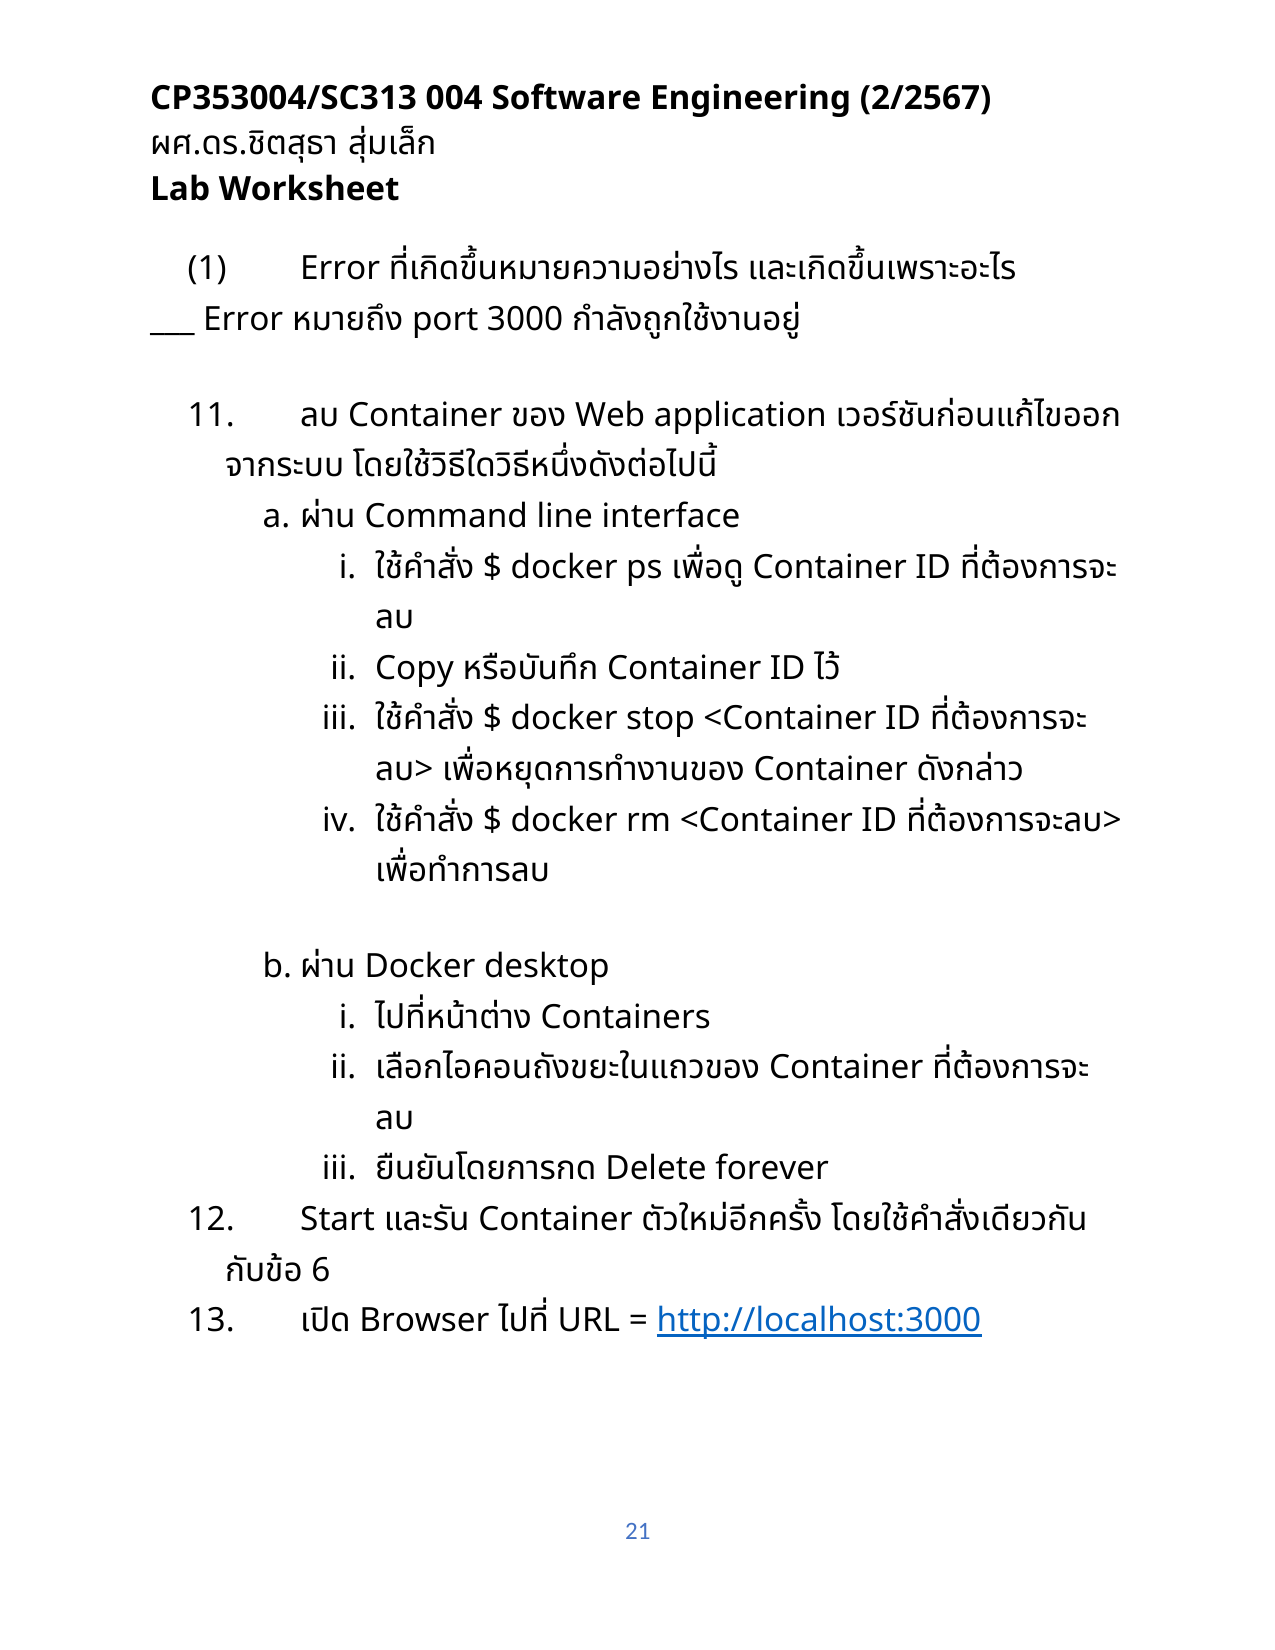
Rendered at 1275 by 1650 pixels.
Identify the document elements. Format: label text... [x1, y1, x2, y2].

list ไปที่หน้าต่าง Containers [356, 992, 1125, 1043]
list Copy หรือบันทึก Container ID ไว้ [356, 643, 1125, 694]
list ใช้คำสั่ง $ docker stop <Container ID ที่ต้องการจะลบ> เพื่อหยุดการทำงานของ Container ดังกล่าว [356, 694, 1125, 795]
list ใช้คำสั่ง $ docker rm <Container ID ที่ต้องการจะลบ> เพื่อทำการลบ [356, 795, 1125, 896]
list Start และรัน Container ตัวใหม่อีกครั้ง โดยใช้คำสั่งเดียวกันกับข้อ 6 [187, 1195, 1125, 1296]
list ใช้คำสั่ง $ docker ps เพื่อดู Container ID ที่ต้องการจะลบ [356, 542, 1125, 643]
list เปิด Browser ไปที่ URL = http://localhost:3000 [187, 1296, 1125, 1347]
text ___ Error หมายถึง port 3000 กำลังถูกใช้งานอยู่ [150, 295, 1125, 345]
list ผ่าน Command line interface [262, 492, 1125, 542]
list ลบ Container ของ Web application เวอร์​ชันก่อนแก้ไขออกจากระบบ โดยใช้วิธีใดวิธีหนึ่งดังต่อไปนี้ [187, 391, 1125, 492]
list ยืนยันโดยการกด Delete forever [356, 1144, 1125, 1195]
list ผ่าน Docker desktop [262, 942, 1125, 992]
list Error ที่เกิดขึ้นหมายความอย่างไร และเกิดขึ้นเพราะอะไร [187, 244, 1125, 295]
list เลือกไอคอนถังขยะในแถวของ Container ที่ต้องการจะลบ [356, 1043, 1125, 1144]
